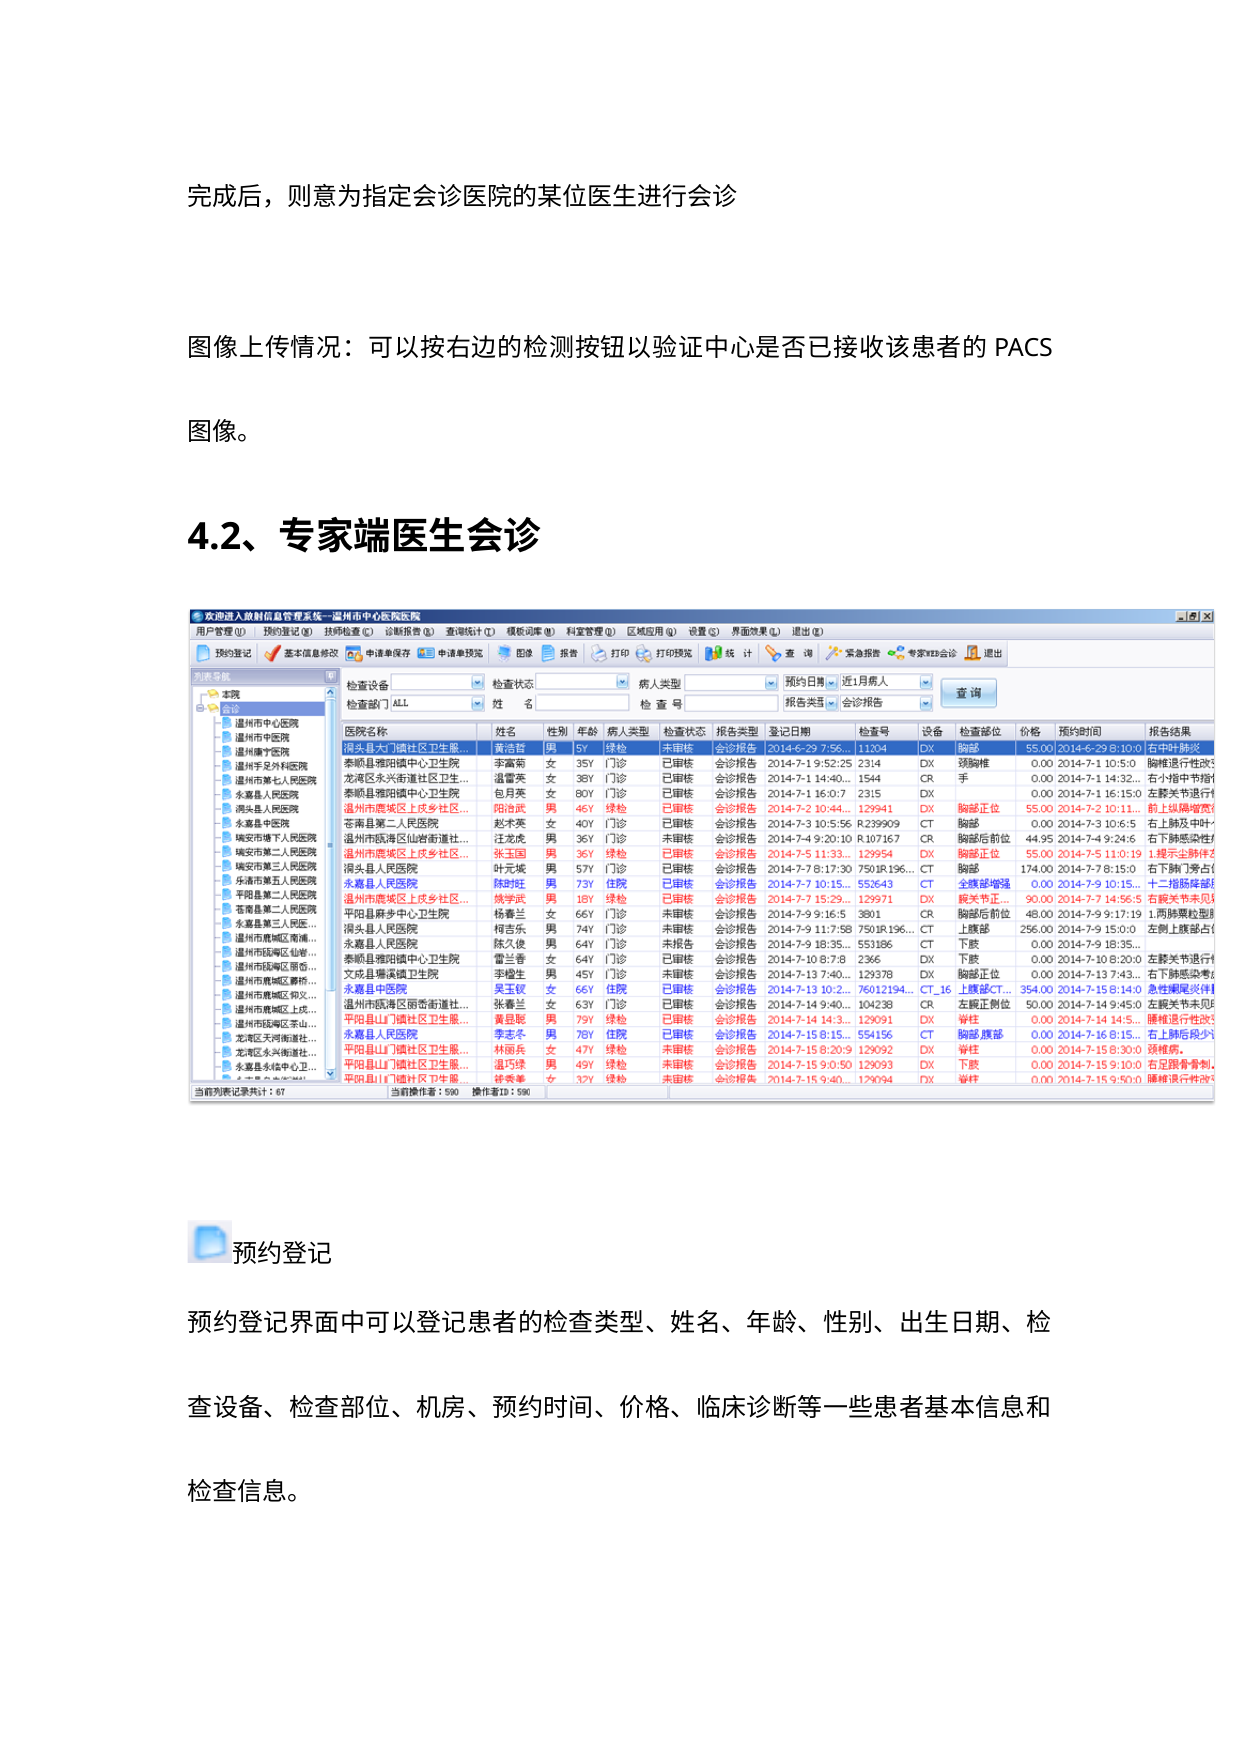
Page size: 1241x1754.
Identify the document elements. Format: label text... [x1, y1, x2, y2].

text 预约登记 [187, 1212, 1053, 1277]
text 预约登记界面中可以登记患者的检查类型、姓名、年龄、性别、出生日期、检查设备、检查部位、机房、预约时间、价格、临床诊断等一些患者基本信息和检查信息。 [187, 1288, 1053, 1522]
subtitle 4.2、专家端医生会诊 [187, 500, 1053, 565]
text 图像上传情况：可以按右边的检测按钮以验证中心是否已接收该患者的PACS图像。 [187, 313, 1053, 462]
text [187, 162, 1053, 227]
picture [187, 1220, 232, 1263]
picture [187, 608, 1216, 1106]
